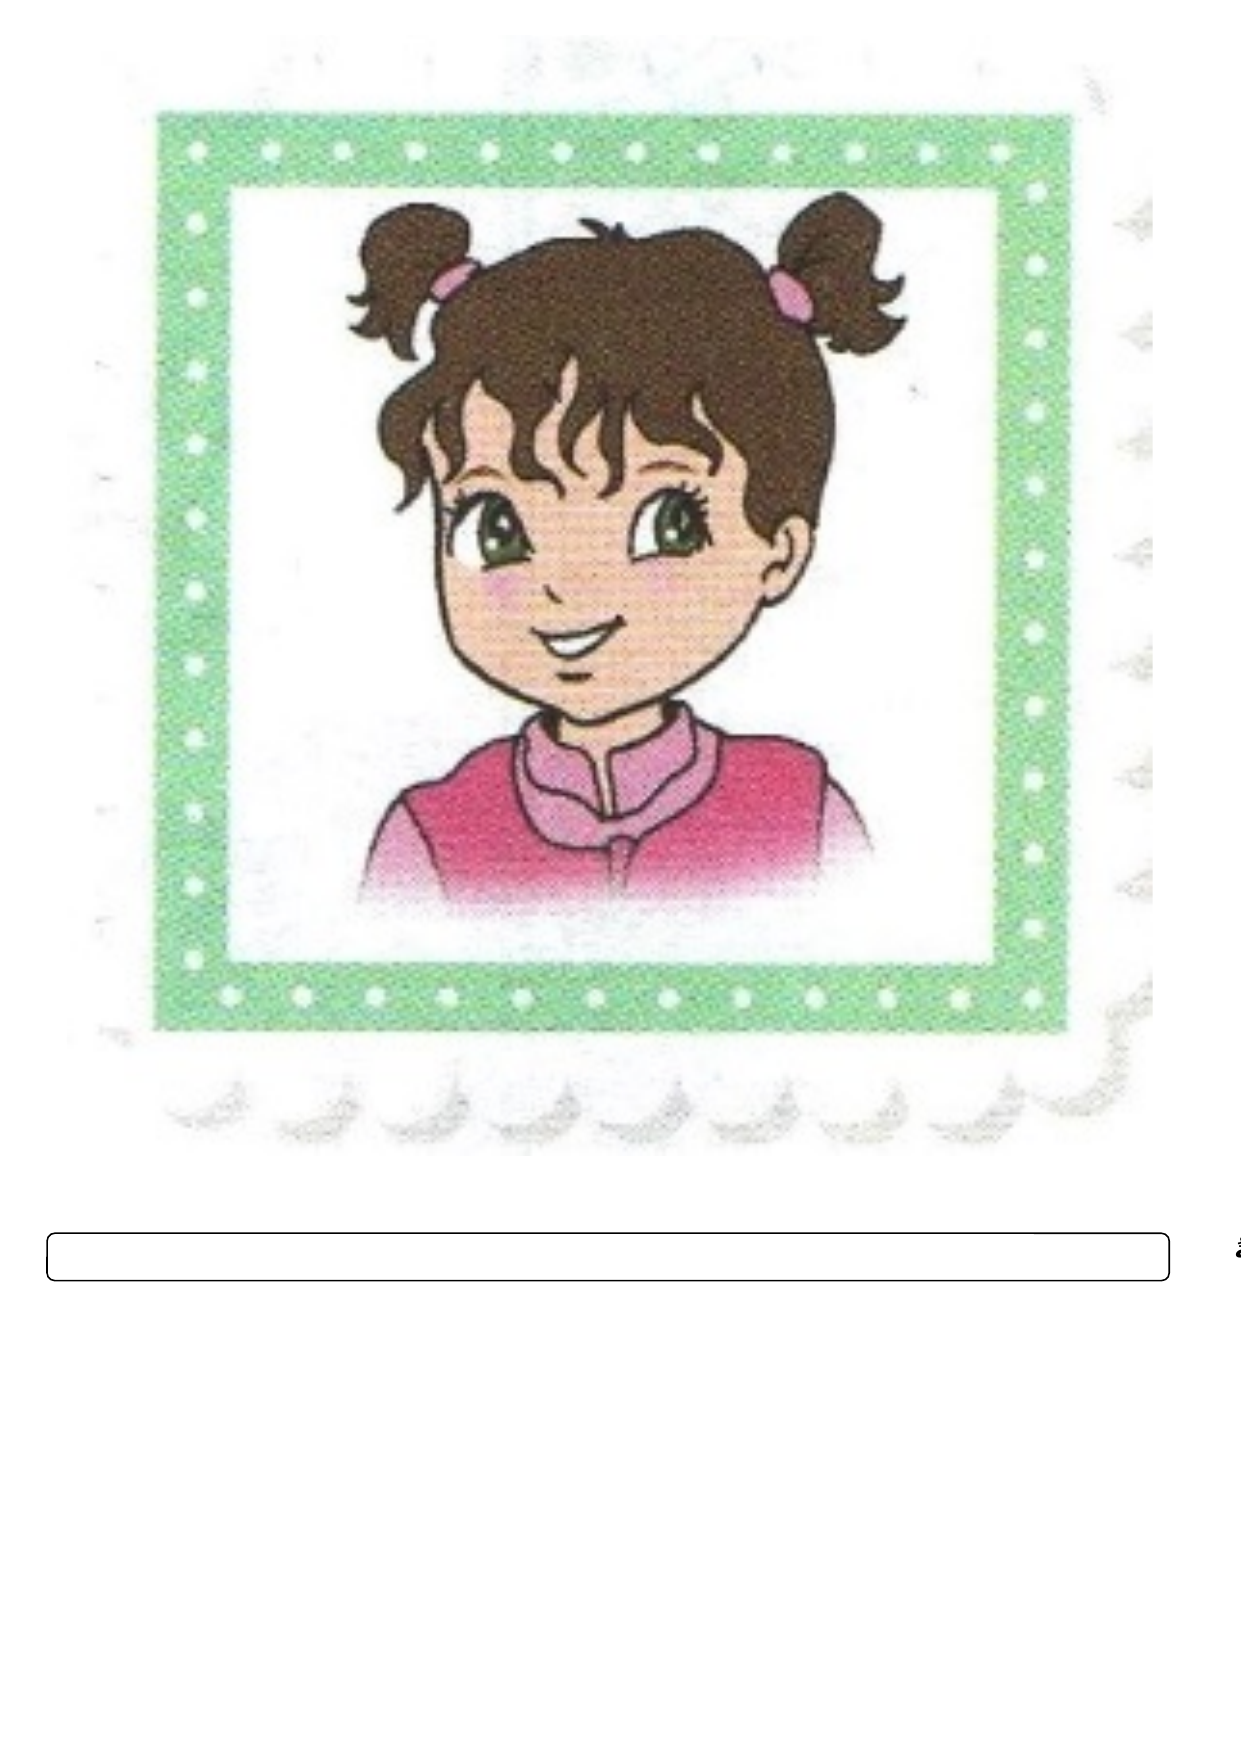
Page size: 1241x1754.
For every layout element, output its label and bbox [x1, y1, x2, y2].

picture [66, 35, 1153, 1156]
